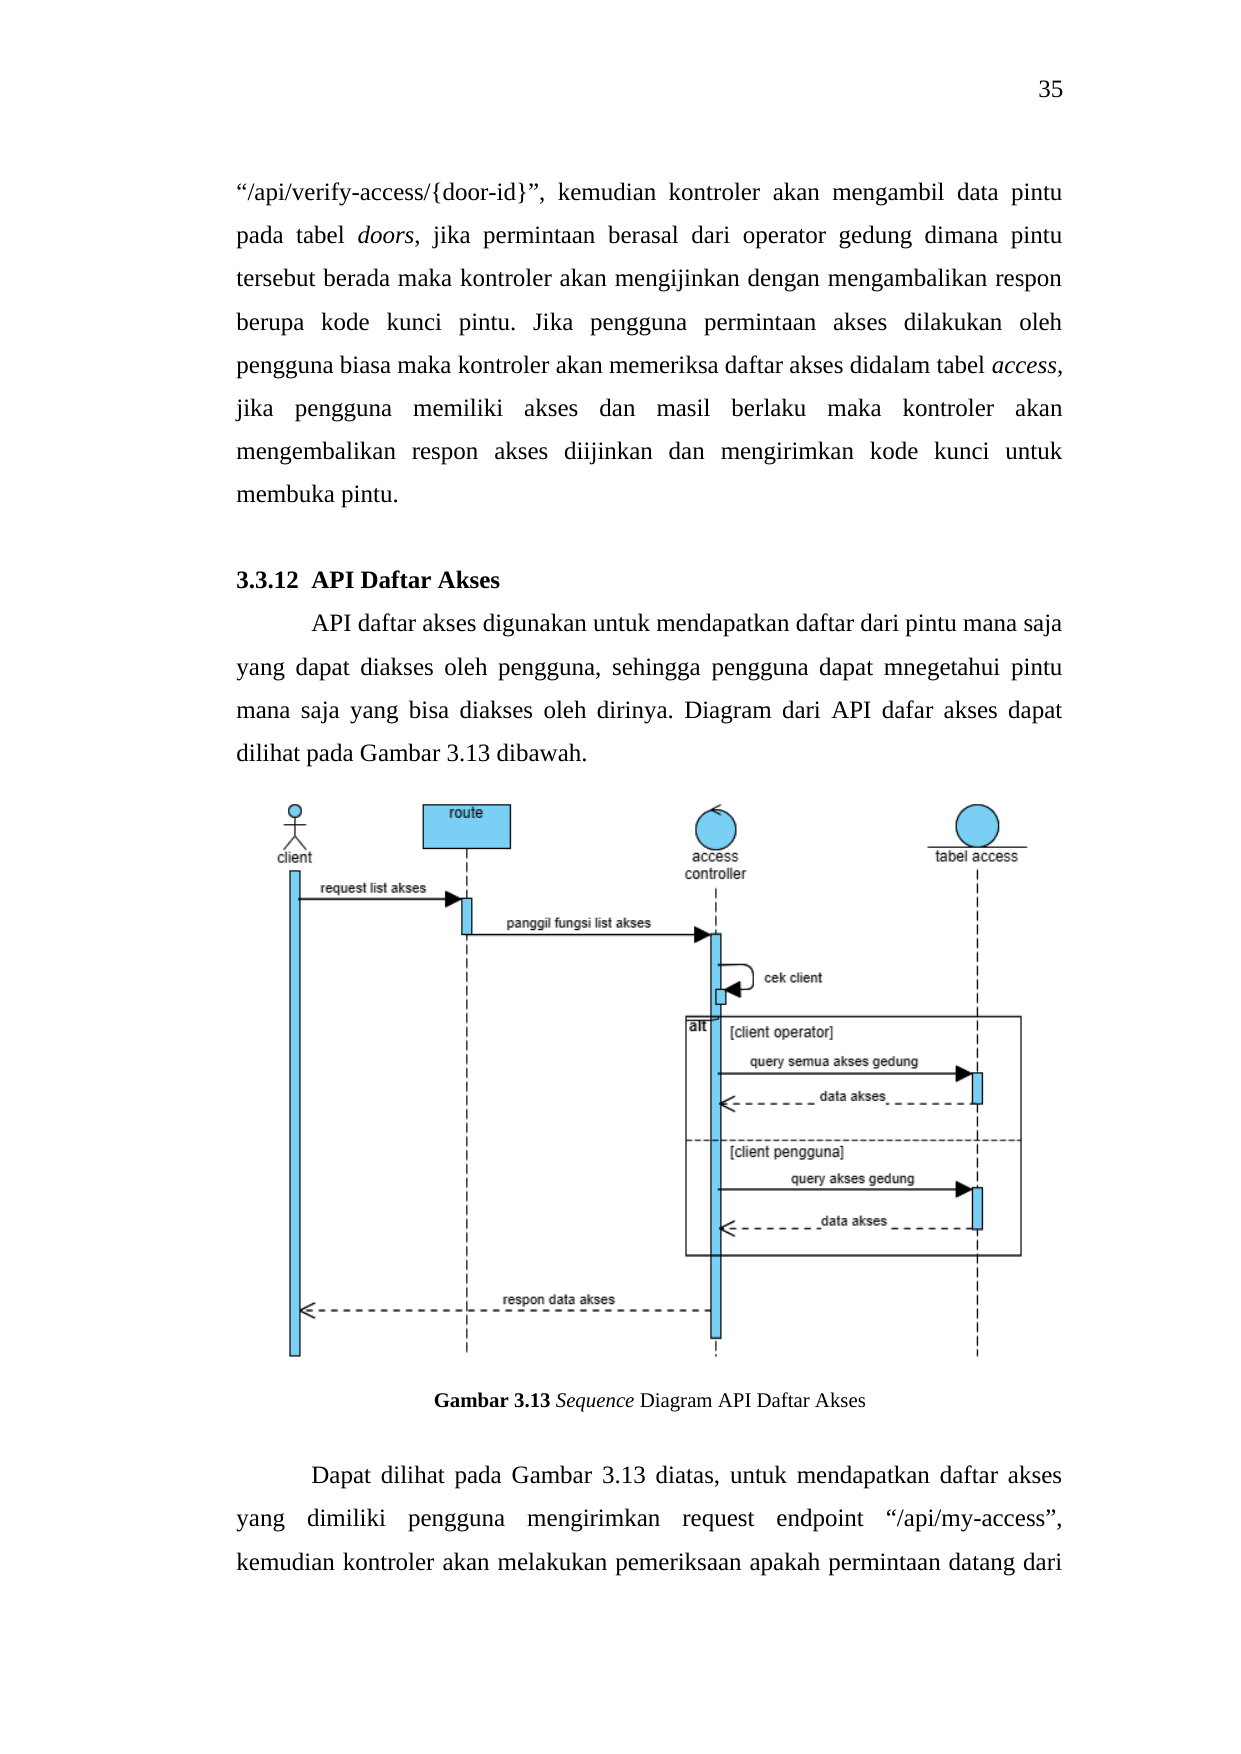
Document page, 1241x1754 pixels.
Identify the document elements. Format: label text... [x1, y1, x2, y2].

picture [252, 781, 1047, 1374]
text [236, 1460, 1063, 1575]
text API daftar akses digunakan untuk mendapatkan daftar dari pintu mana saja yang dapat diakses oleh pengguna, sehingga pengguna dapat mnegetahui pintu mana saja yang bisa diakses oleh dirinya. Diagram dari API dafar akses dapat dilihat pada Gambar 3.13 dibawah. [236, 608, 1063, 767]
text API Daftar Akses [236, 565, 1063, 594]
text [236, 177, 1063, 508]
text Gambar 3.13 Sequence Diagram API Daftar Akses [236, 1388, 1063, 1412]
